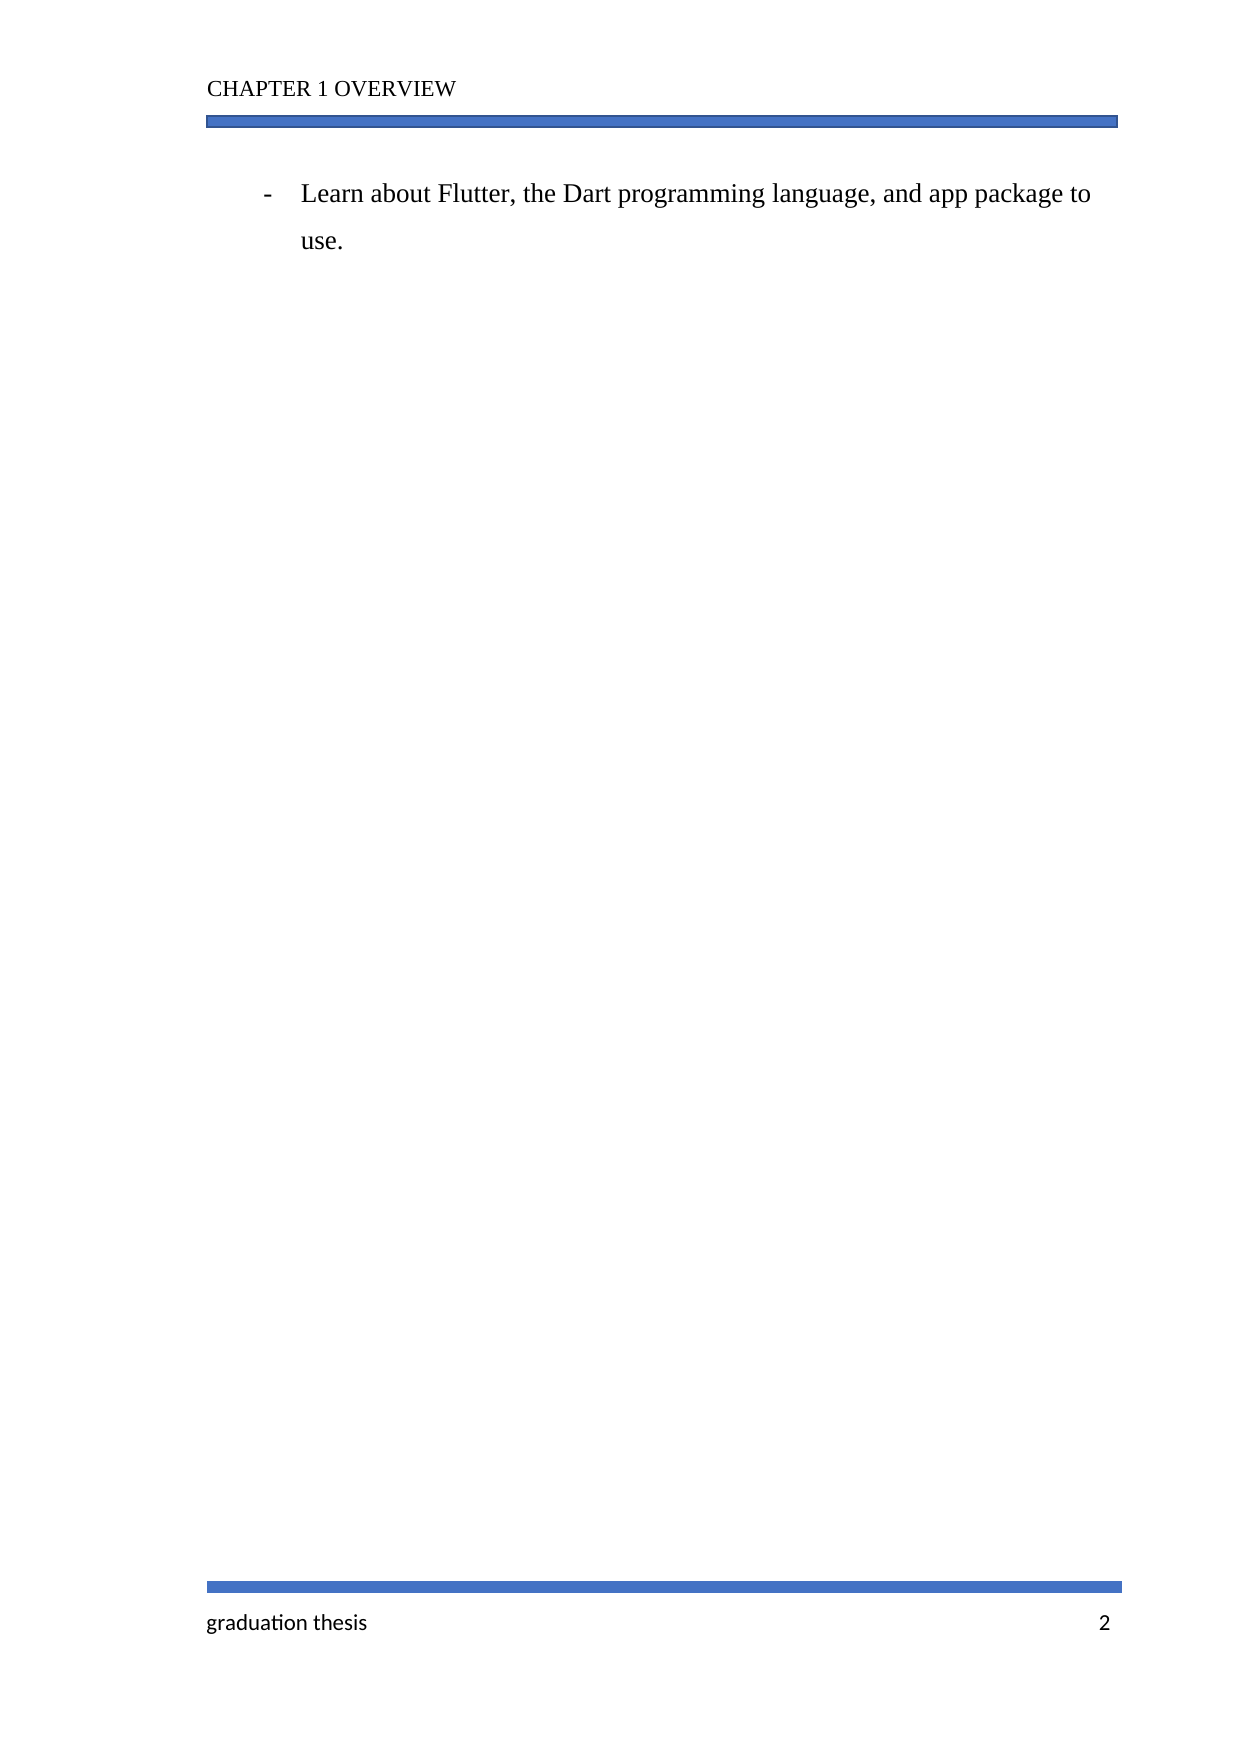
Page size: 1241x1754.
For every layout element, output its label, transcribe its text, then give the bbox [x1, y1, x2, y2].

list Learn about Flutter, the Dart programming language, and app package to use. [263, 177, 1122, 255]
